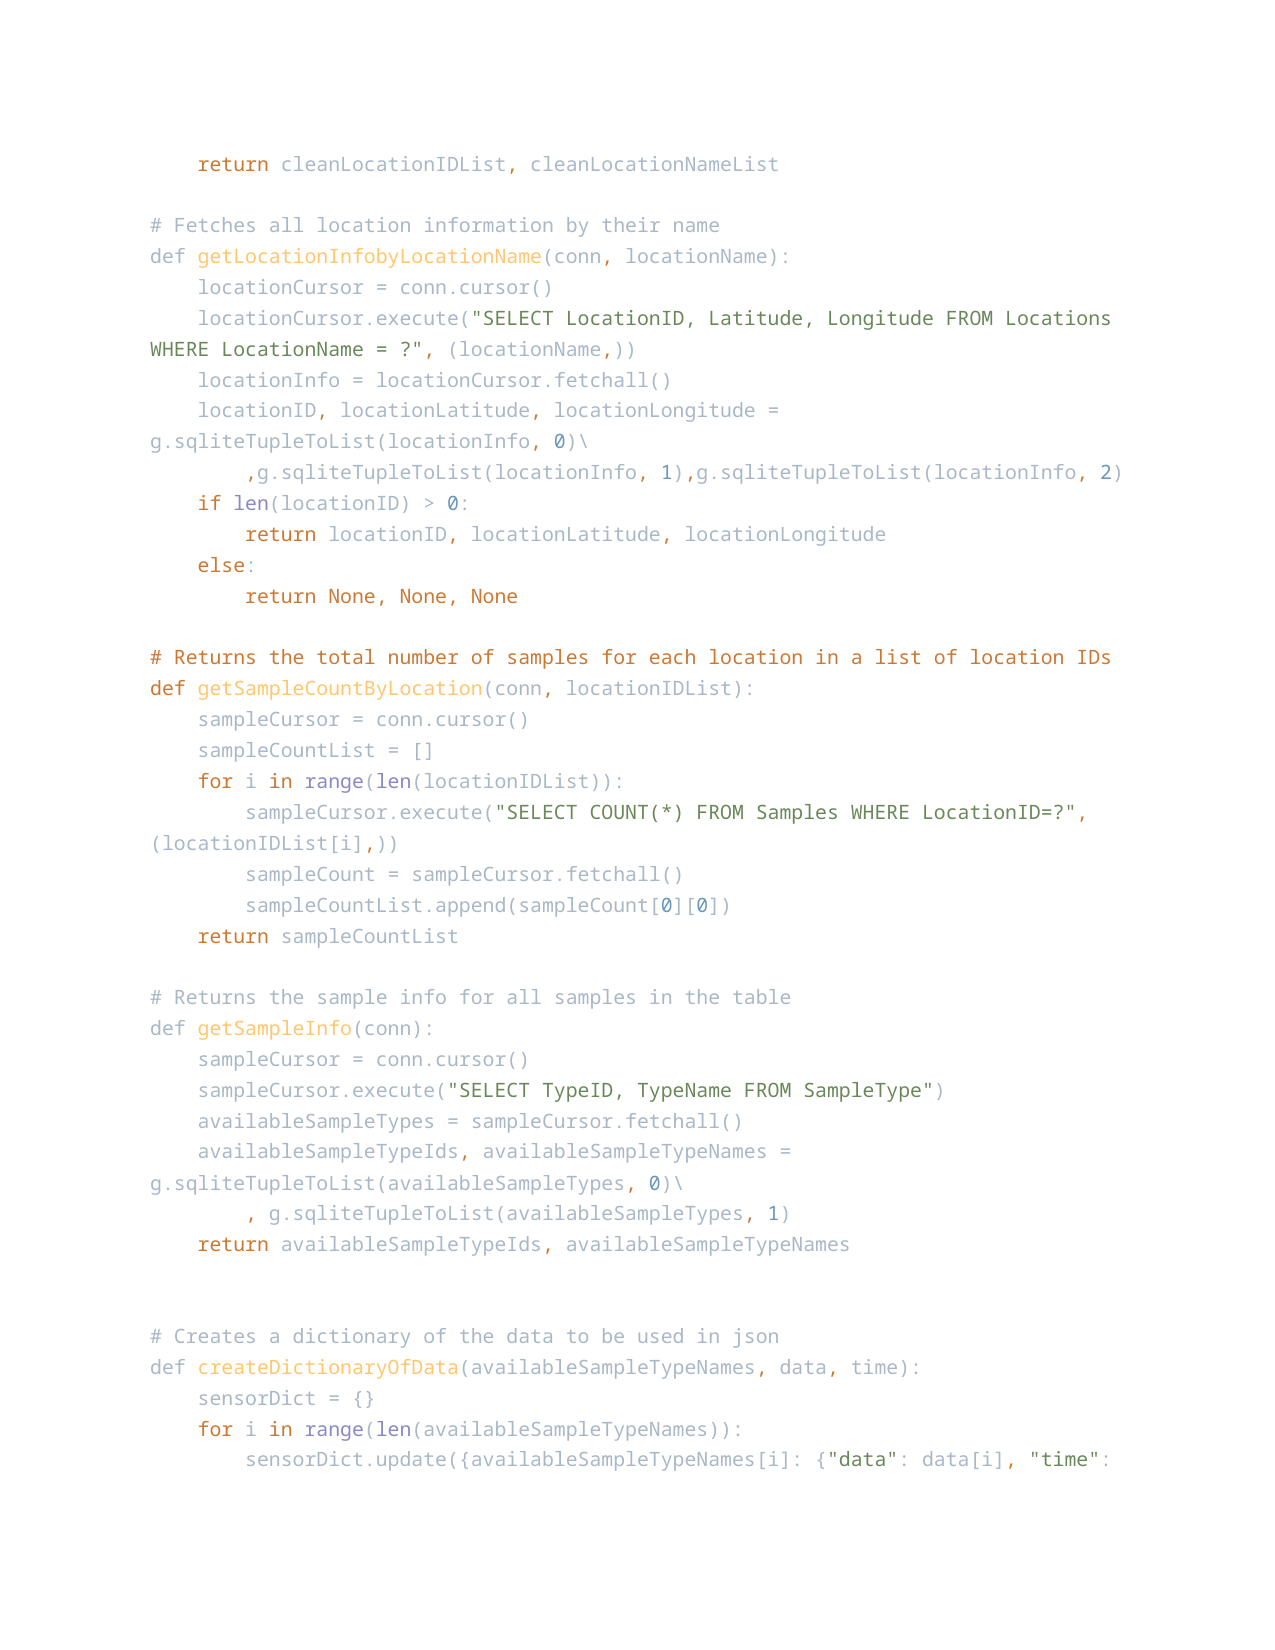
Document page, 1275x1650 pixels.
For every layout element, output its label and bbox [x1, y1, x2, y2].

text [150, 150, 1125, 1473]
